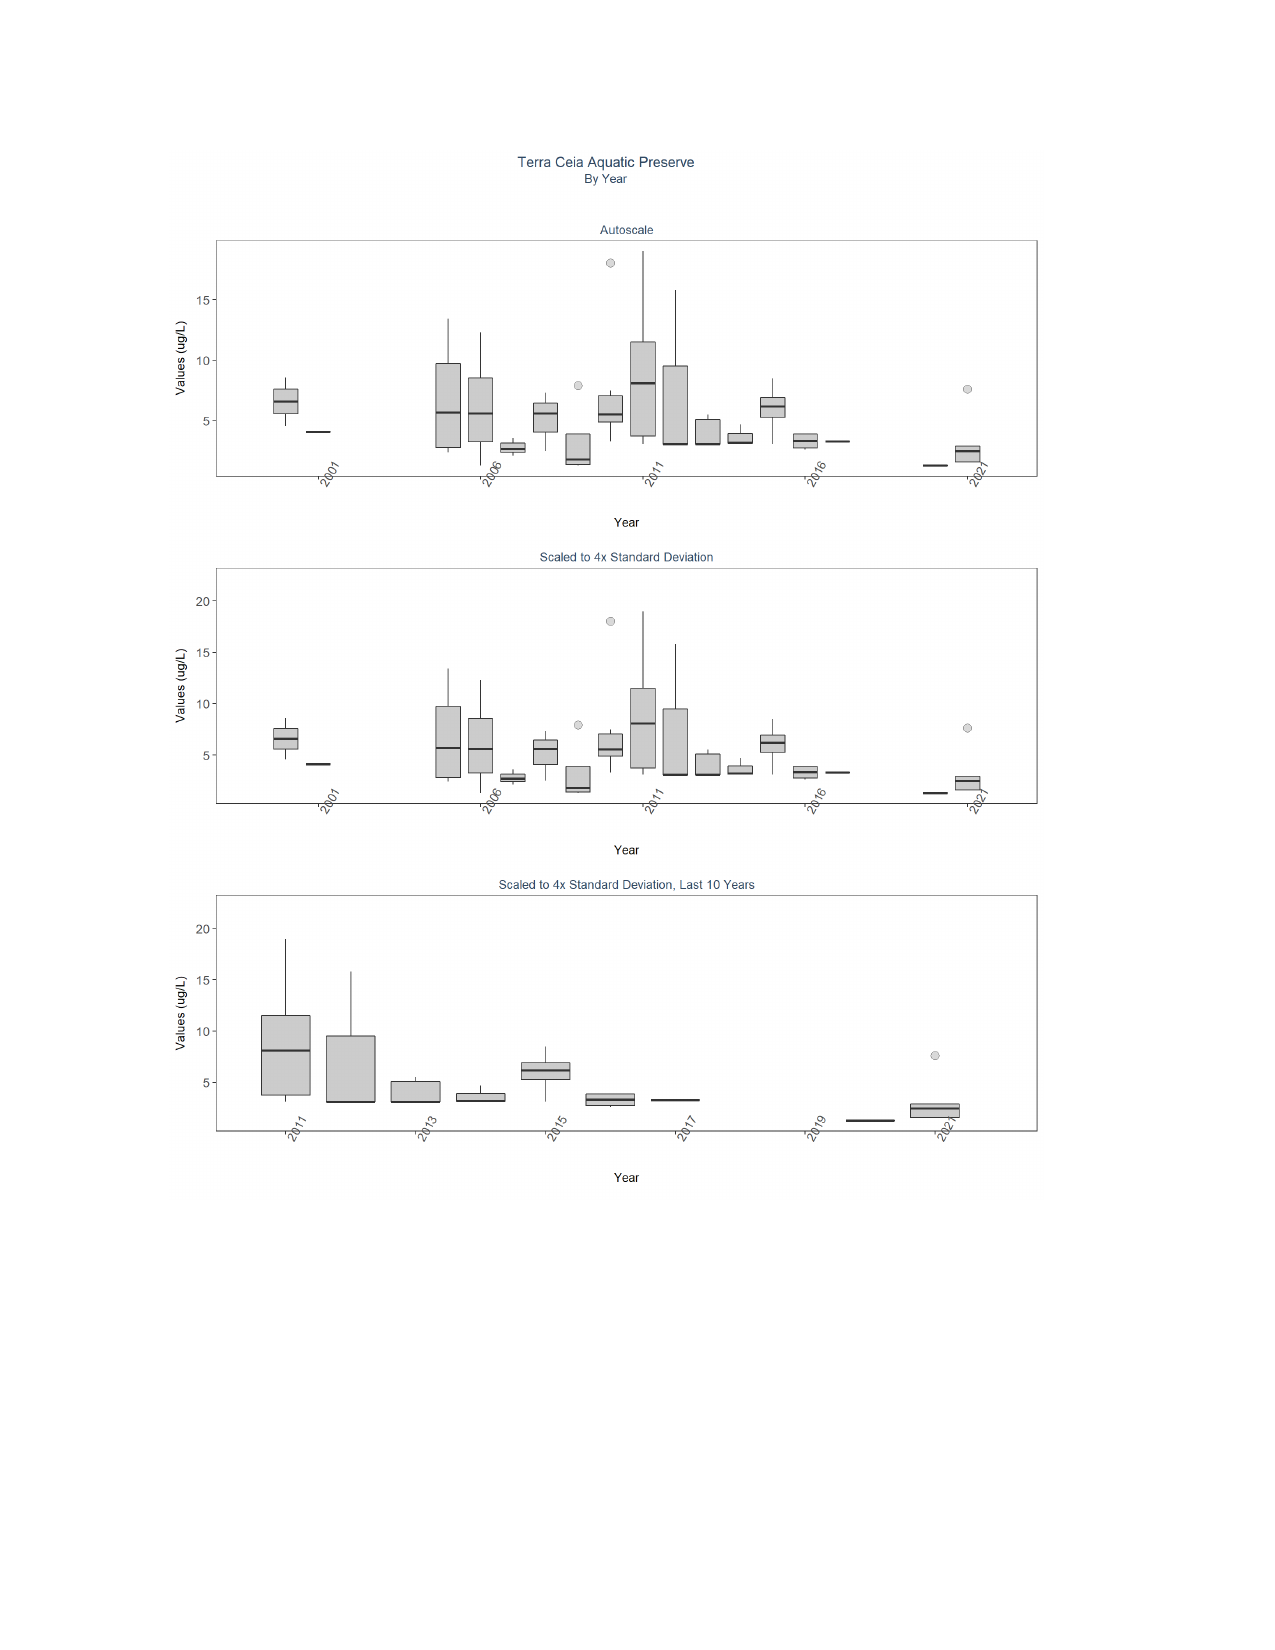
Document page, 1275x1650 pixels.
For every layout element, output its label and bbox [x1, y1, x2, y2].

picture [168, 150, 1044, 1200]
